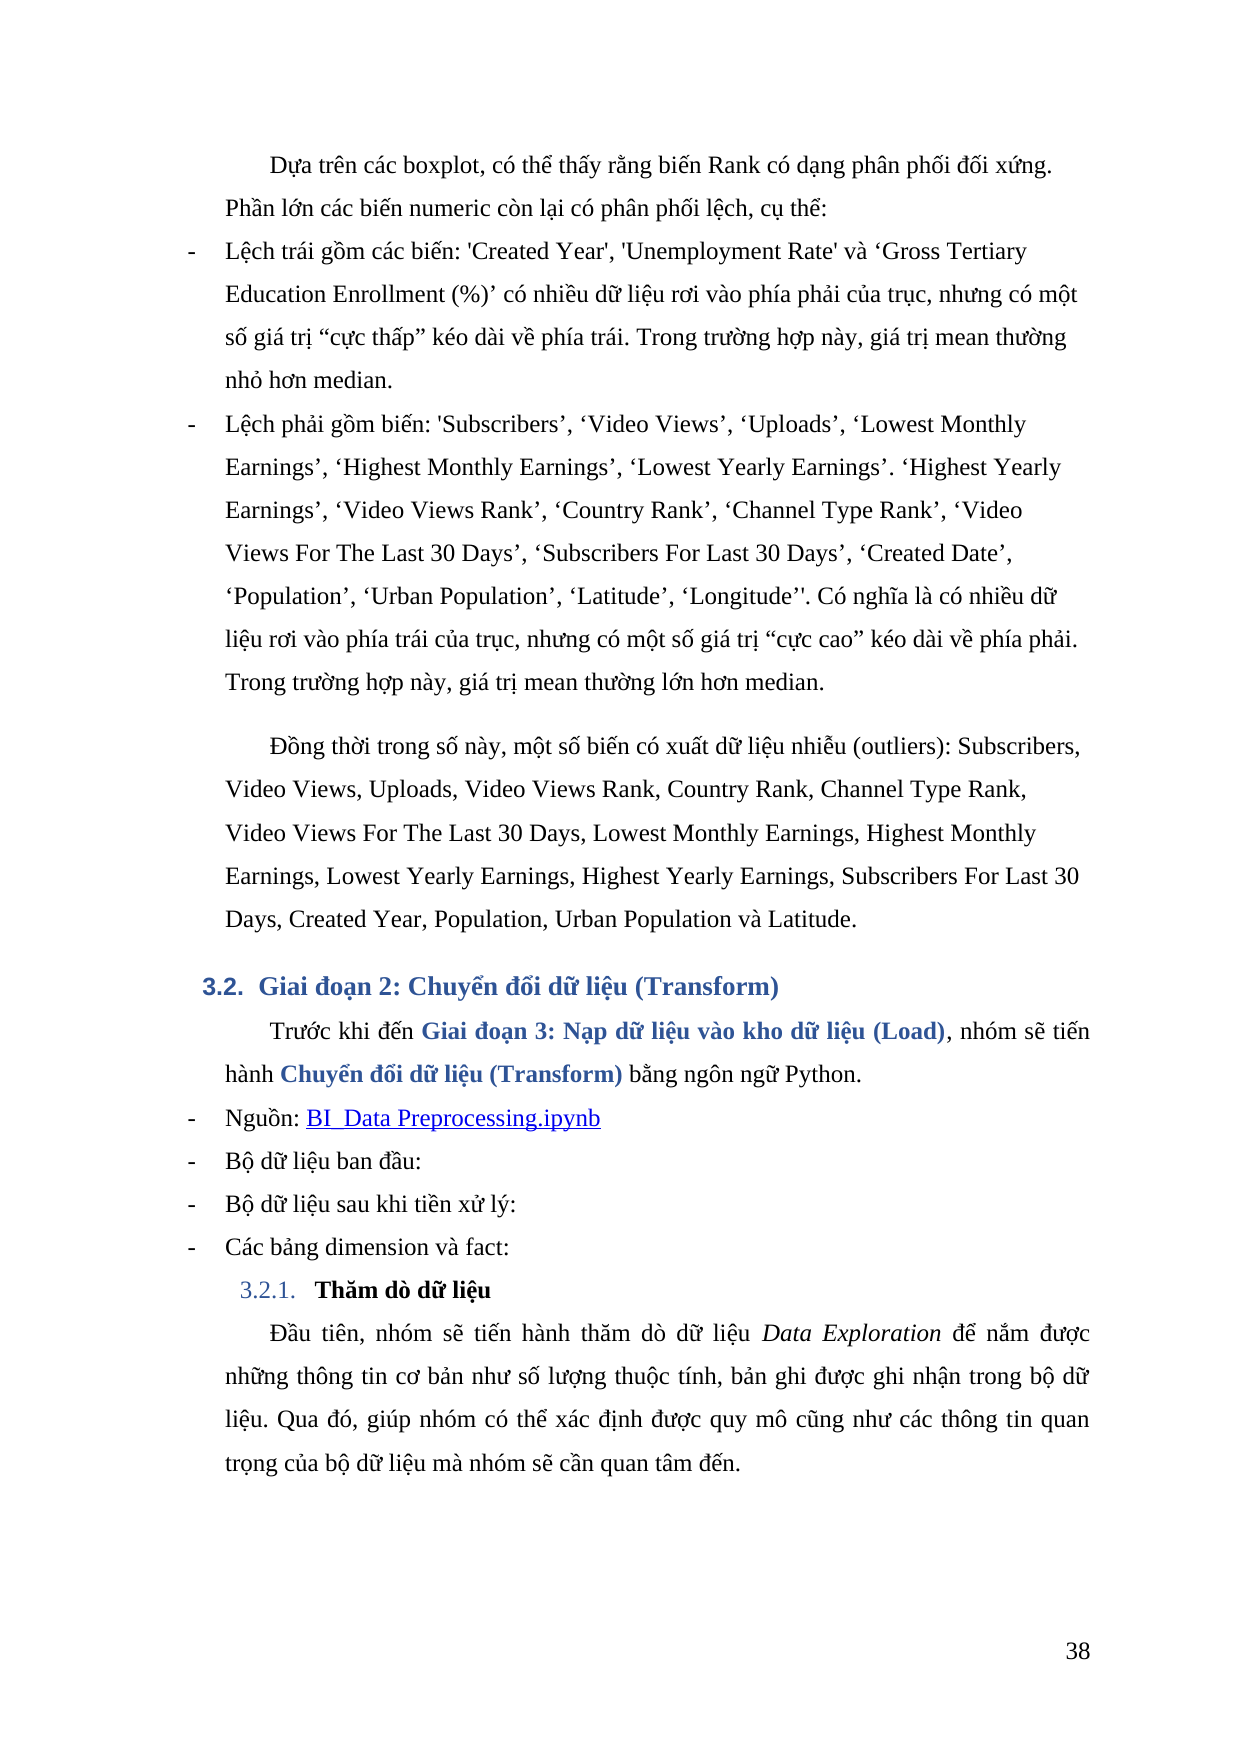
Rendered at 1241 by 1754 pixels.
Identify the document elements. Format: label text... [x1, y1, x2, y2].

text Trước khi đến Giai đoạn 3: Nạp dữ liệu vào kho dữ liệu (Load), nhóm sẽ tiến hành Chuyển đổi dữ liệu (Transform) bằng ngôn ngữ Python. [225, 1016, 1090, 1088]
list Các bảng dimension và fact: [187, 1232, 1090, 1261]
text Đầu tiên, nhóm sẽ tiến hành thăm dò dữ liệu Data Exploration để nắm được những thông tin cơ bản như số lượng thuộc tính, bản ghi được ghi nhận trong bộ dữ liệu. Qua đó, giúp nhóm có thể xác định được quy mô cũng như các thông tin quan trọng của bộ dữ liệu mà nhóm sẽ cần quan tâm đến. [225, 1318, 1090, 1476]
list Bộ dữ liệu sau khi tiền xử lý: [187, 1189, 1090, 1218]
list Bộ dữ liệu ban đầu: [187, 1146, 1090, 1174]
subtitle Giai đoạn 2: Chuyển đổi dữ liệu (Transform) [202, 970, 1090, 1001]
text Đồng thời trong số này, một số biến có xuất dữ liệu nhiễu (outliers): Subscribers, Video Views, Uploads, Video Views Rank, Country Rank, Channel Type Rank, Video Views For The Last 30 Days, Lowest Monthly Earnings, Highest Monthly Earnings, Lowest Yearly Earnings, Highest Yearly Earnings, Subscribers For Last 30 Days, Created Year, Population, Urban Population và Latitude. [225, 731, 1090, 933]
list Lệch trái gồm các biến: 'Created Year', 'Unemployment Rate' và ‘Gross Tertiary Education Enrollment (%)’ có nhiều dữ liệu rơi vào phía phải của trục, nhưng có một số giá trị “cực thấp” kéo dài về phía trái. Trong trường hợp này, giá trị mean thường nhỏ hơn median. [187, 236, 1090, 394]
list Nguồn: BI_Data Preprocessing.ipynb [187, 1103, 1090, 1131]
text Dựa trên các boxplot, có thể thấy rằng biến Rank có dạng phân phối đối xứng. Phần lớn các biến numeric còn lại có phân phối lệch, cụ thể: [225, 150, 1090, 222]
subtitle Thăm dò dữ liệu [239, 1275, 1090, 1304]
list Lệch phải gồm biến: 'Subscribers’, ‘Video Views’, ‘Uploads’, ‘Lowest Monthly Earnings’, ‘Highest Monthly Earnings’, ‘Lowest Yearly Earnings’. ‘Highest Yearly Earnings’, ‘Video Views Rank’, ‘Country Rank’, ‘Channel Type Rank’, ‘Video Views For The Last 30 Days’, ‘Subscribers For Last 30 Days’, ‘Created Date’, ‘Population’, ‘Urban Population’, ‘Latitude’, ‘Longitude’'. Có nghĩa là có nhiều dữ liệu rơi vào phía trái của trục, nhưng có một số giá trị “cực cao” kéo dài về phía phải. Trong trường hợp này, giá trị mean thường lớn hơn median. [187, 409, 1090, 696]
